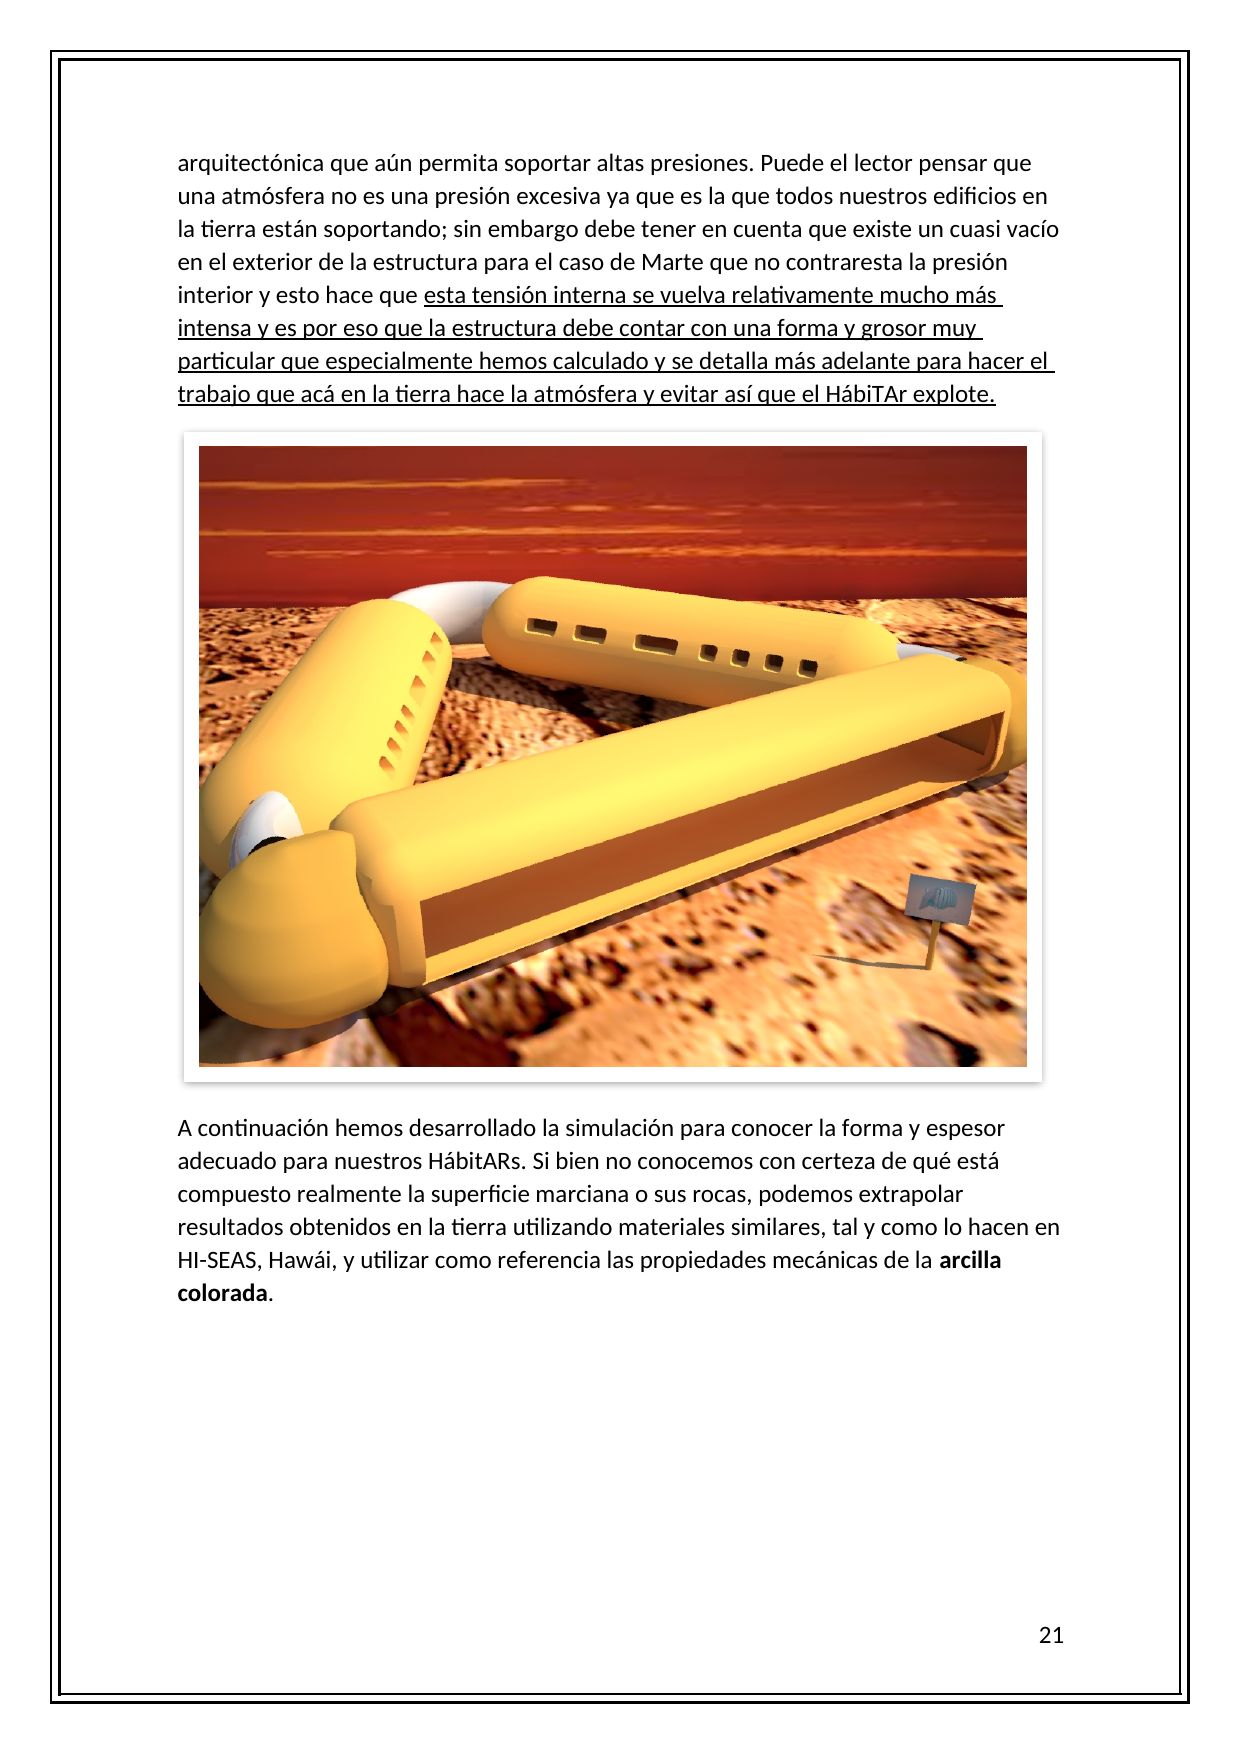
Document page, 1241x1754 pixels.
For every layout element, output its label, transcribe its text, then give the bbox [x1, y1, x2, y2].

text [177, 148, 1063, 408]
picture [199, 446, 1027, 1067]
text A continuación hemos desarrollado la simulación para conocer la forma y espesor adecuado para nuestros HábitARs. Si bien no conocemos con certeza de qué está compuesto realmente la superficie marciana o sus rocas, podemos extrapolar resultados obtenidos en la tierra utilizando materiales similares, tal y como lo hacen en HI-SEAS, Hawái, y utilizar como referencia las propiedades mecánicas de la arcilla colorada. [177, 1112, 1063, 1307]
